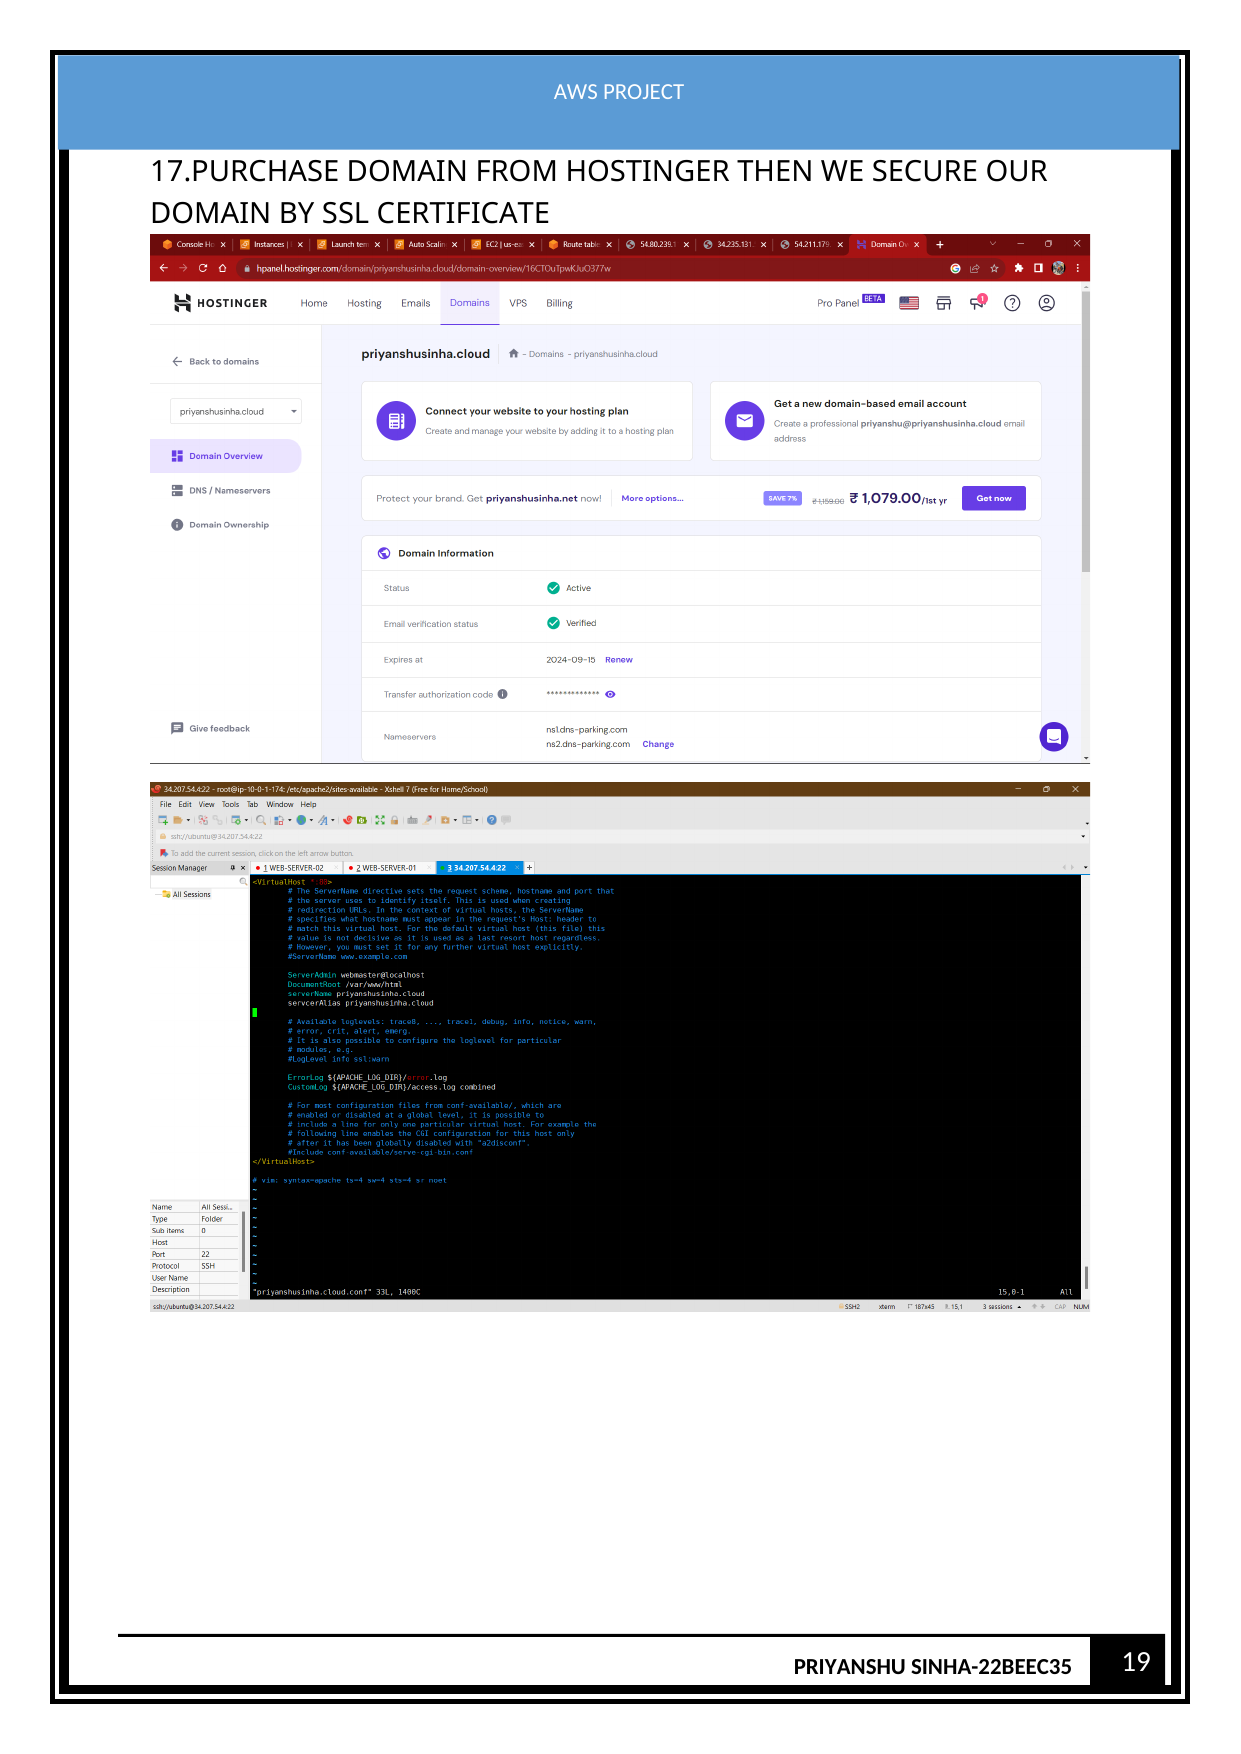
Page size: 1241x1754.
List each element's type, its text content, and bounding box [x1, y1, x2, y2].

text 17.PURCHASE DOMAIN FROM HOSTINGER THEN WE SECURE OUR DOMAIN BY SSL CERTIFICATE [150, 150, 1090, 234]
picture [150, 234, 1091, 764]
picture [150, 782, 1091, 1312]
